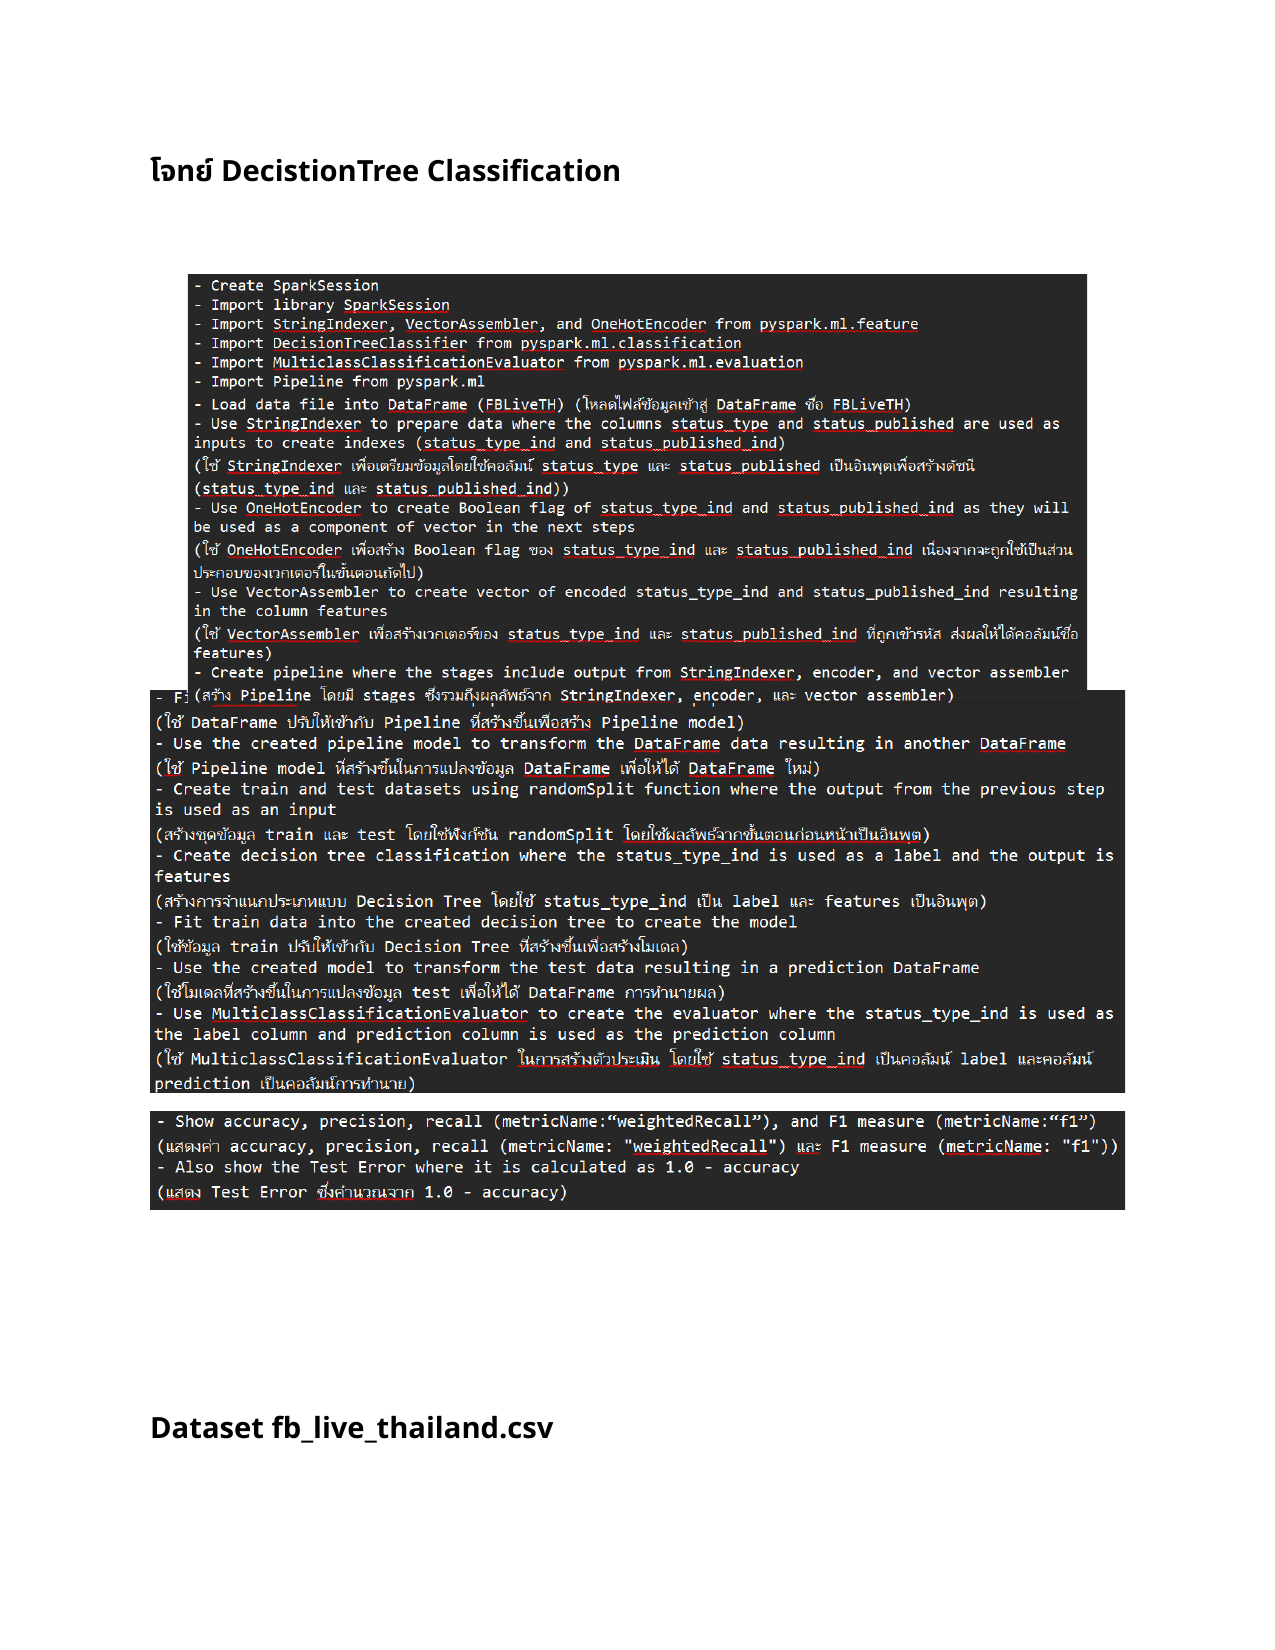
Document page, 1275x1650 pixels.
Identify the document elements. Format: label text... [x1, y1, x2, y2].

picture [150, 274, 1125, 1093]
picture [150, 1111, 1125, 1210]
text Dataset fb_live_thailand.csv [150, 1407, 1125, 1447]
text โจทย์ DecistionTree Classification [150, 150, 1125, 194]
